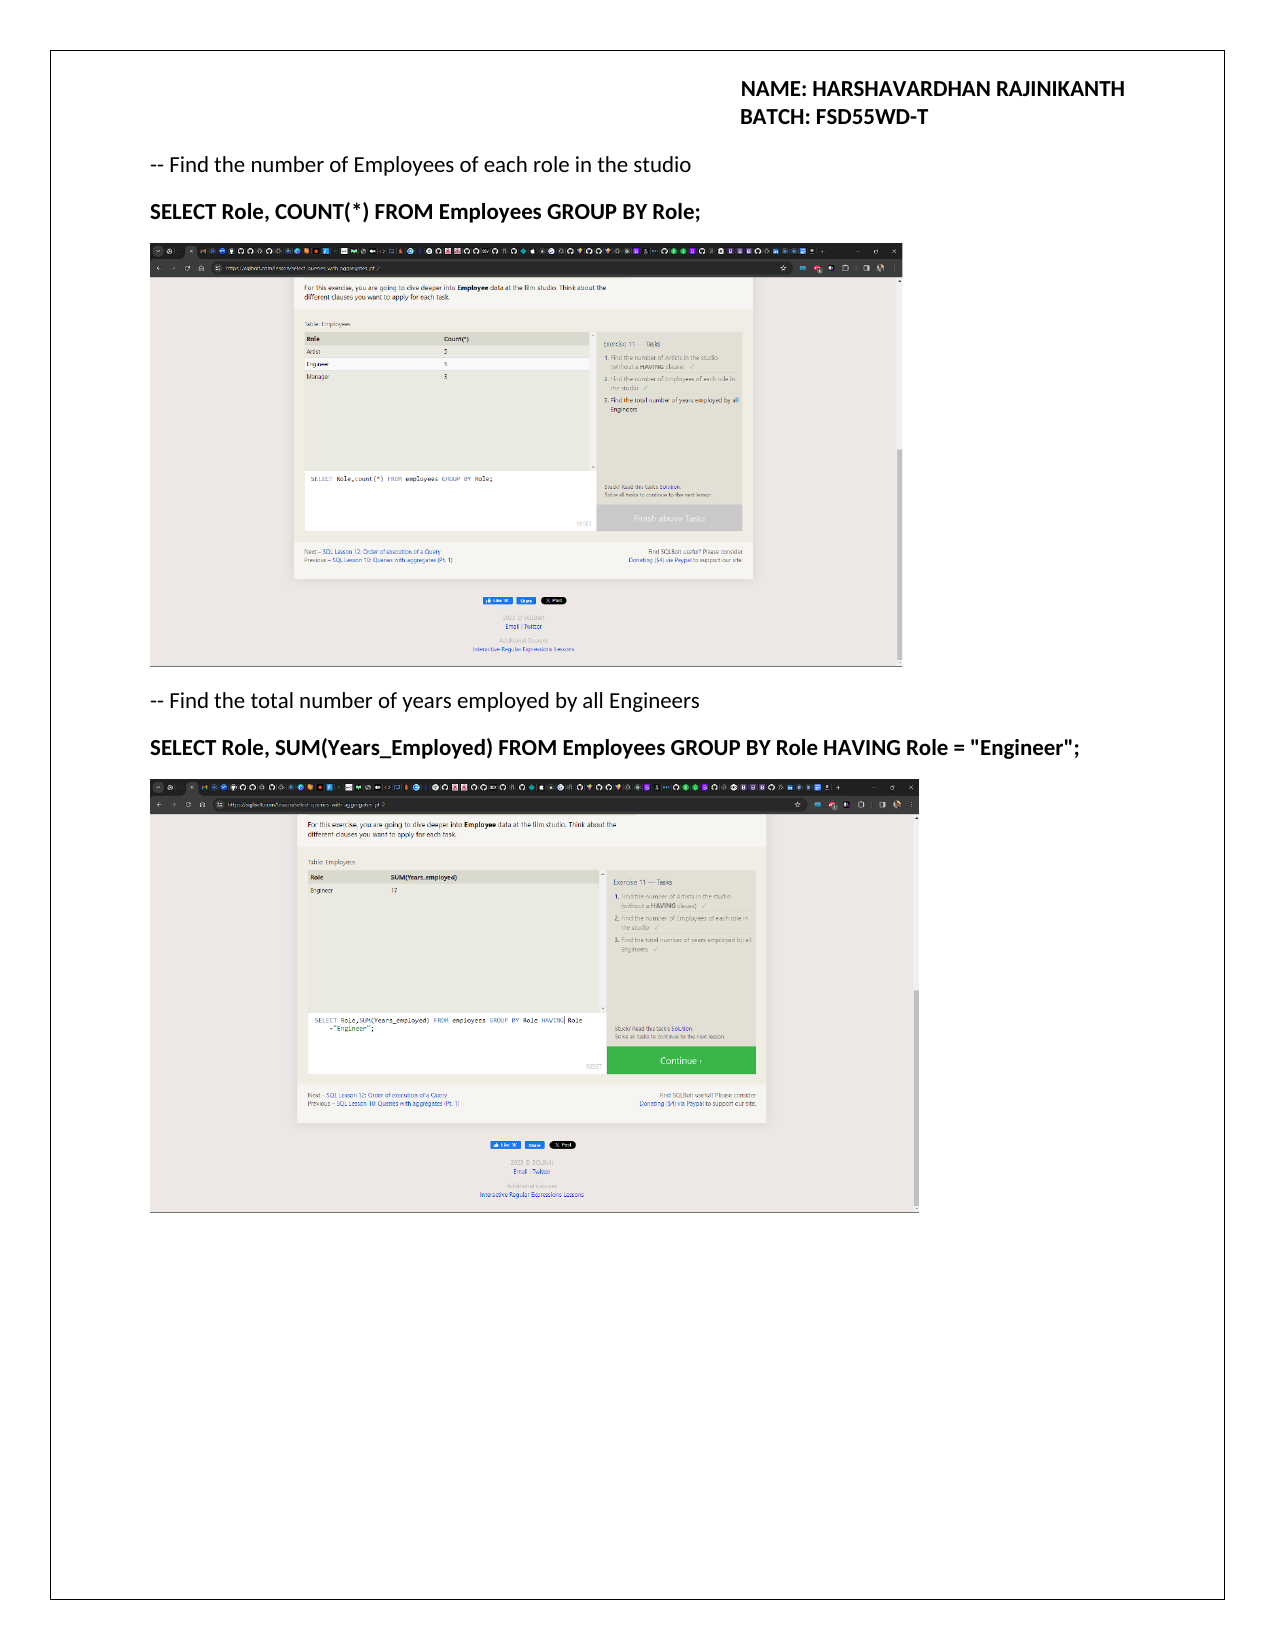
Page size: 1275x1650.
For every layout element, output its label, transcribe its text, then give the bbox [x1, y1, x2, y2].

text SELECT Role, COUNT(*) FROM Employees GROUP BY Role; [150, 197, 1125, 225]
picture [150, 779, 919, 1213]
text SELECT Role, SUM(Years_Employed) FROM Employees GROUP BY Role HAVING Role = "Engineer"; [150, 733, 1125, 761]
text -- Find the total number of years employed by all Engineers [150, 686, 1125, 714]
text -- Find the number of Employees of each role in the studio [150, 150, 1125, 178]
picture [150, 243, 903, 667]
